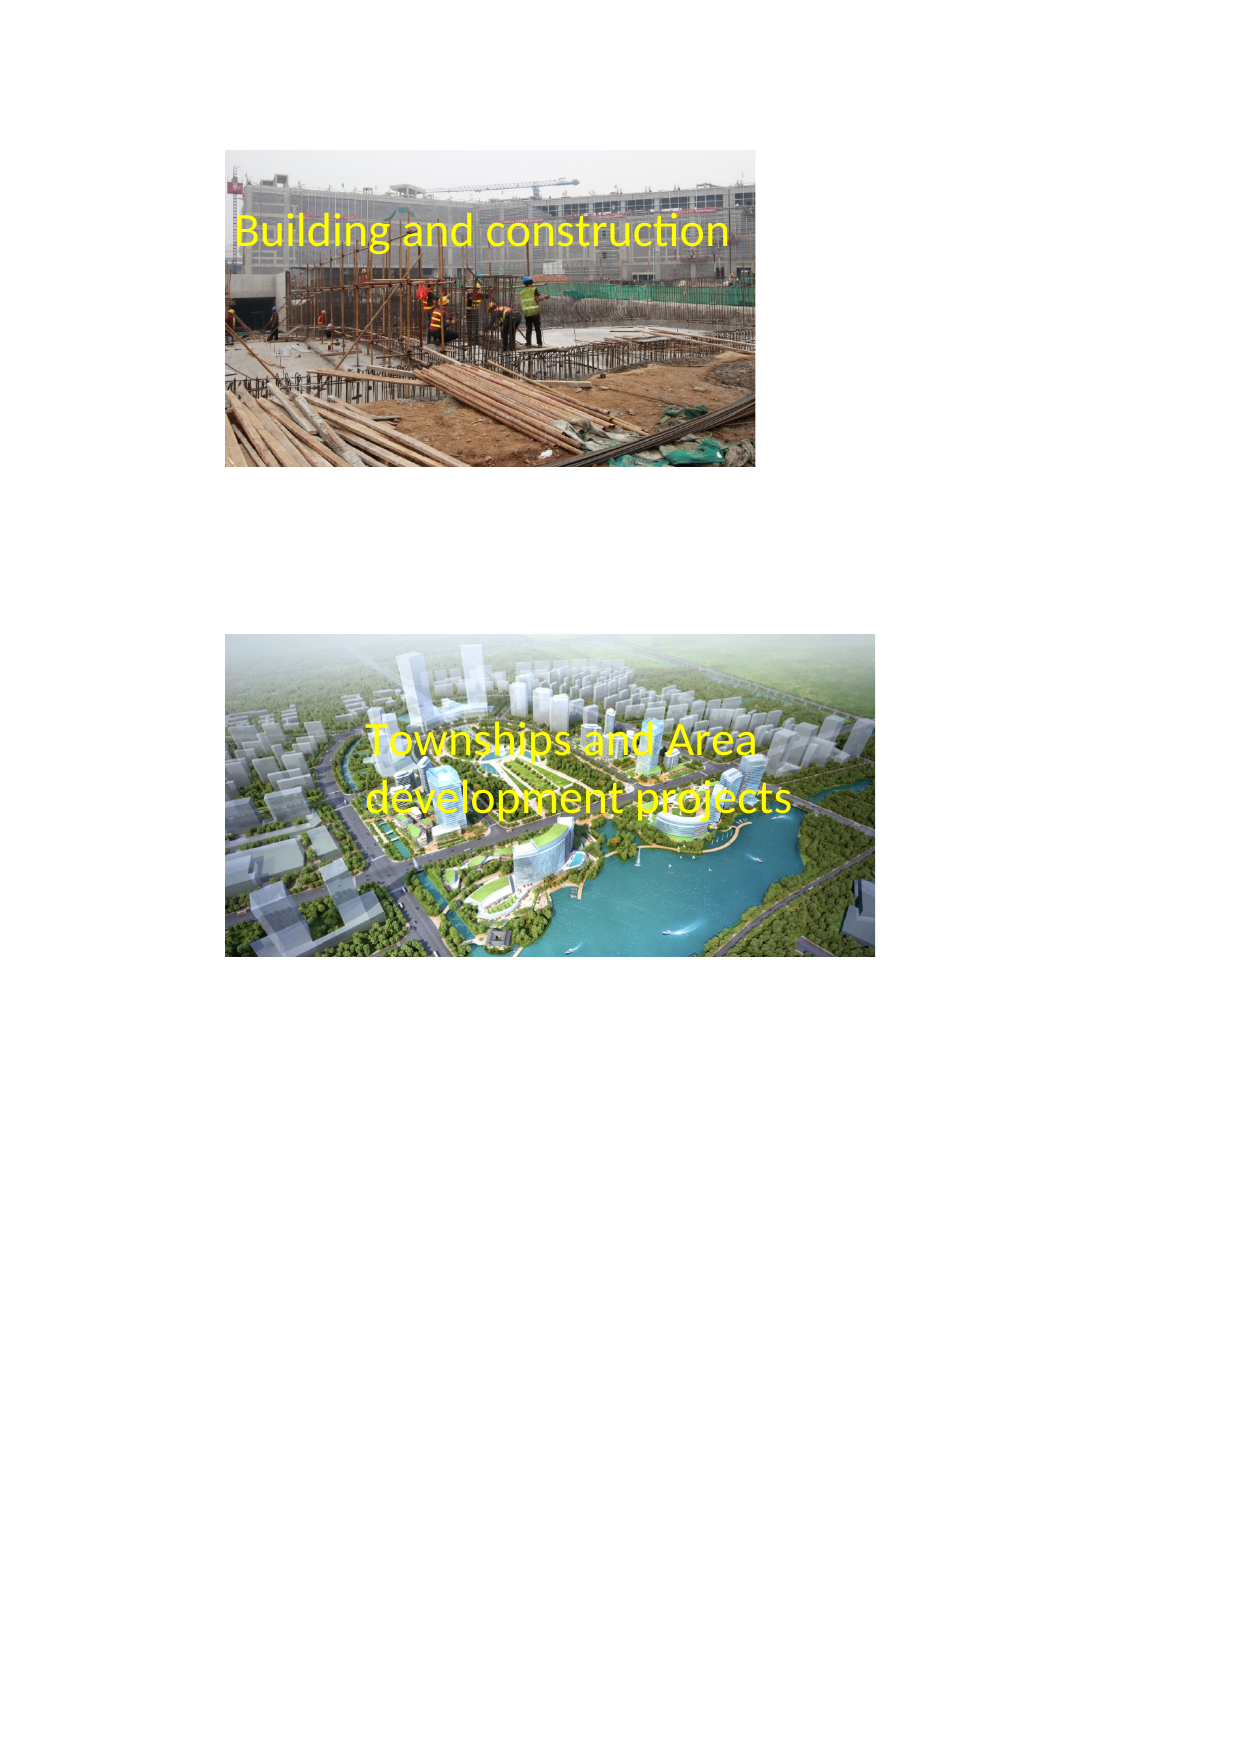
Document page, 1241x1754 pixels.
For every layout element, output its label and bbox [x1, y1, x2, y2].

picture [225, 150, 756, 467]
picture [225, 634, 876, 957]
